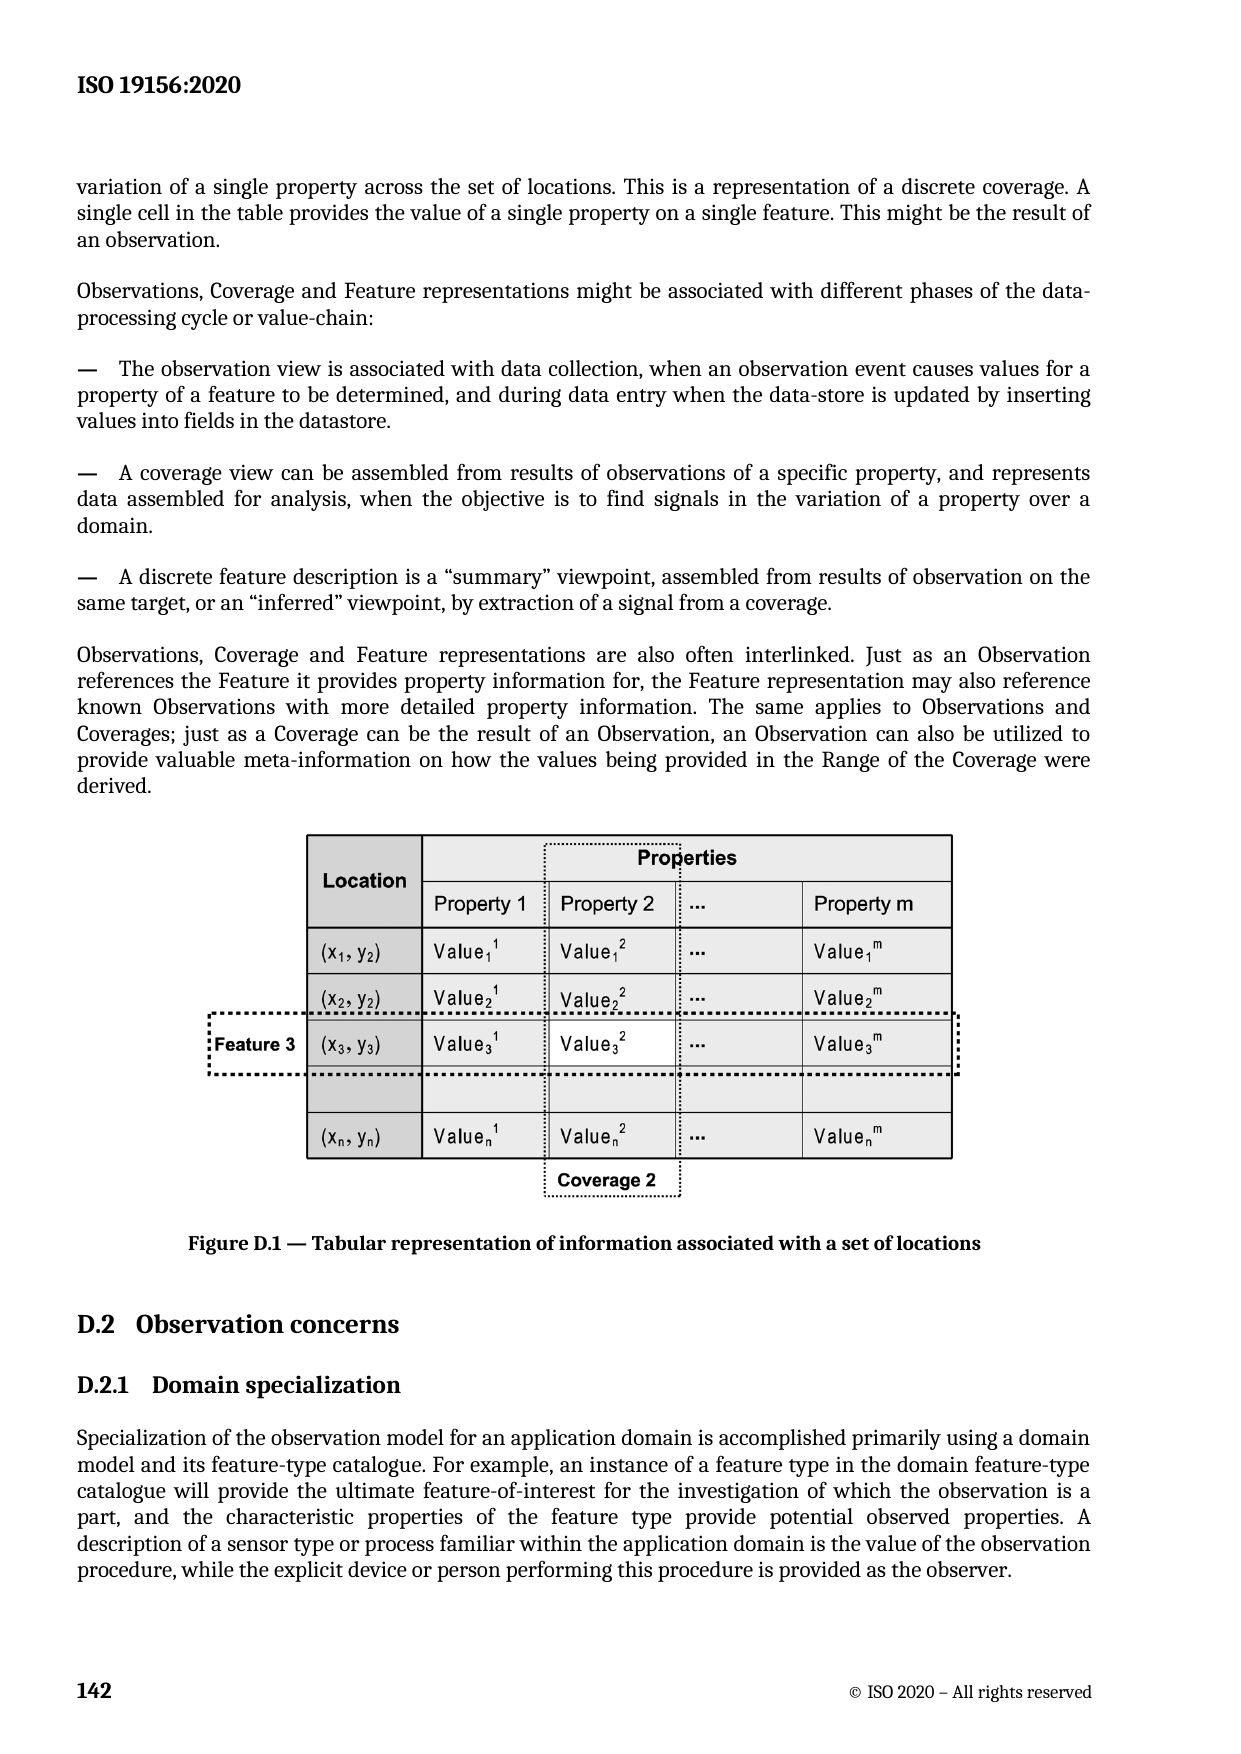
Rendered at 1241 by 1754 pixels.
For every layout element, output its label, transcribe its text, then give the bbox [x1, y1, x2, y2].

text — The observation view is associated with data collection, when an observation event causes values for a property of a feature to be determined, and during data entry when the data-store is updated by inserting values into fields in the datastore. [77, 356, 1092, 435]
picture [199, 824, 970, 1206]
text — A discrete feature description is a “summary” viewpoint, assembled from results of observation on the same target, or an “inferred” viewpoint, by extraction of a signal from a coverage. [77, 564, 1092, 616]
text Observations, Coverage and Feature representations are also often interlinked. Just as an Observation references the Feature it provides property information for, the Feature representation may also reference known Observations with more detailed property information. The same applies to Observations and Coverages; just as a Coverage can be the result of an Observation, an Observation can also be utilized to provide valuable meta-information on how the values being provided in the Range of the Coverage were derived. [77, 641, 1092, 799]
text Observations, Coverage and Feature representations might be associated with different phases of the data-processing cycle or value-chain: [77, 278, 1092, 331]
text Specialization of the observation model for an application domain is accomplished primarily using a domain model and its feature-type catalogue. For example, an instance of a feature type in the domain feature-type catalogue will provide the ultimate feature-of-interest for the investigation of which the observation is a part, and the characteristic properties of the feature type provide potential observed properties. A description of a sensor type or process familiar within the application domain is the value of the observation procedure, while the explicit device or person performing this procedure is provided as the observer. [77, 1425, 1092, 1583]
text Domain specialization [77, 1371, 1092, 1400]
text Figure D.1 — Tabular representation of information associated with a set of locations [77, 1231, 1092, 1256]
text — A coverage view can be assembled from results of observations of a specific property, and represents data assembled for analysis, when the objective is to find signals in the variation of a property over a domain. [77, 460, 1092, 539]
text Observation concerns [77, 1309, 1092, 1340]
